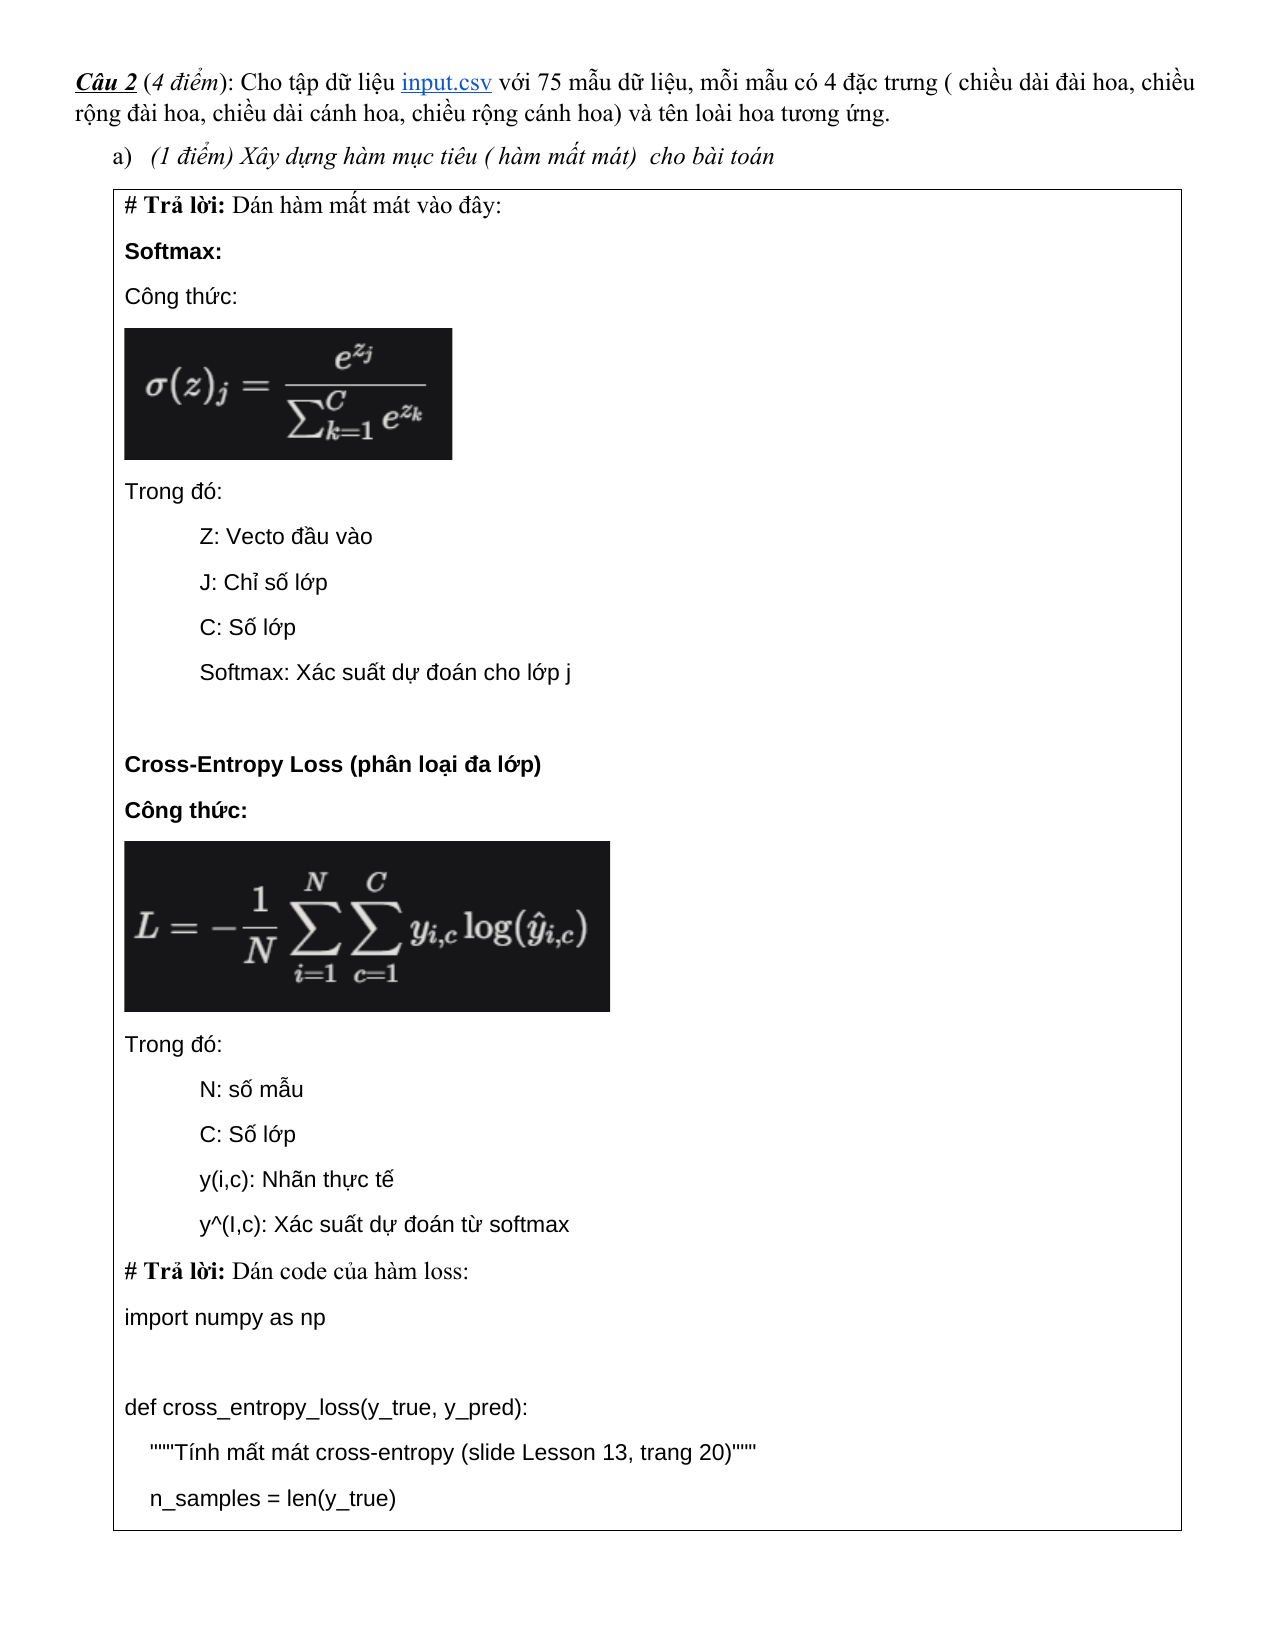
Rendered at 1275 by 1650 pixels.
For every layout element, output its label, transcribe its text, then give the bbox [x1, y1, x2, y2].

list (1 điểm) Xây dựng hàm mục tiêu ( hàm mất mát) cho bài toán [112, 141, 1200, 170]
text Câu 2 (4 điểm): Cho tập dữ liệu input.csv với 75 mẫu dữ liệu, mỗi mẫu có 4 đặc trưng ( chiều dài đài hoa, chiều rộng đài hoa, chiều dài cánh hoa, chiều rộng cánh hoa) và tên loài hoa tương ứng. [75, 67, 1200, 127]
picture [124, 841, 611, 1012]
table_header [114, 190, 1181, 1529]
picture [124, 328, 453, 460]
